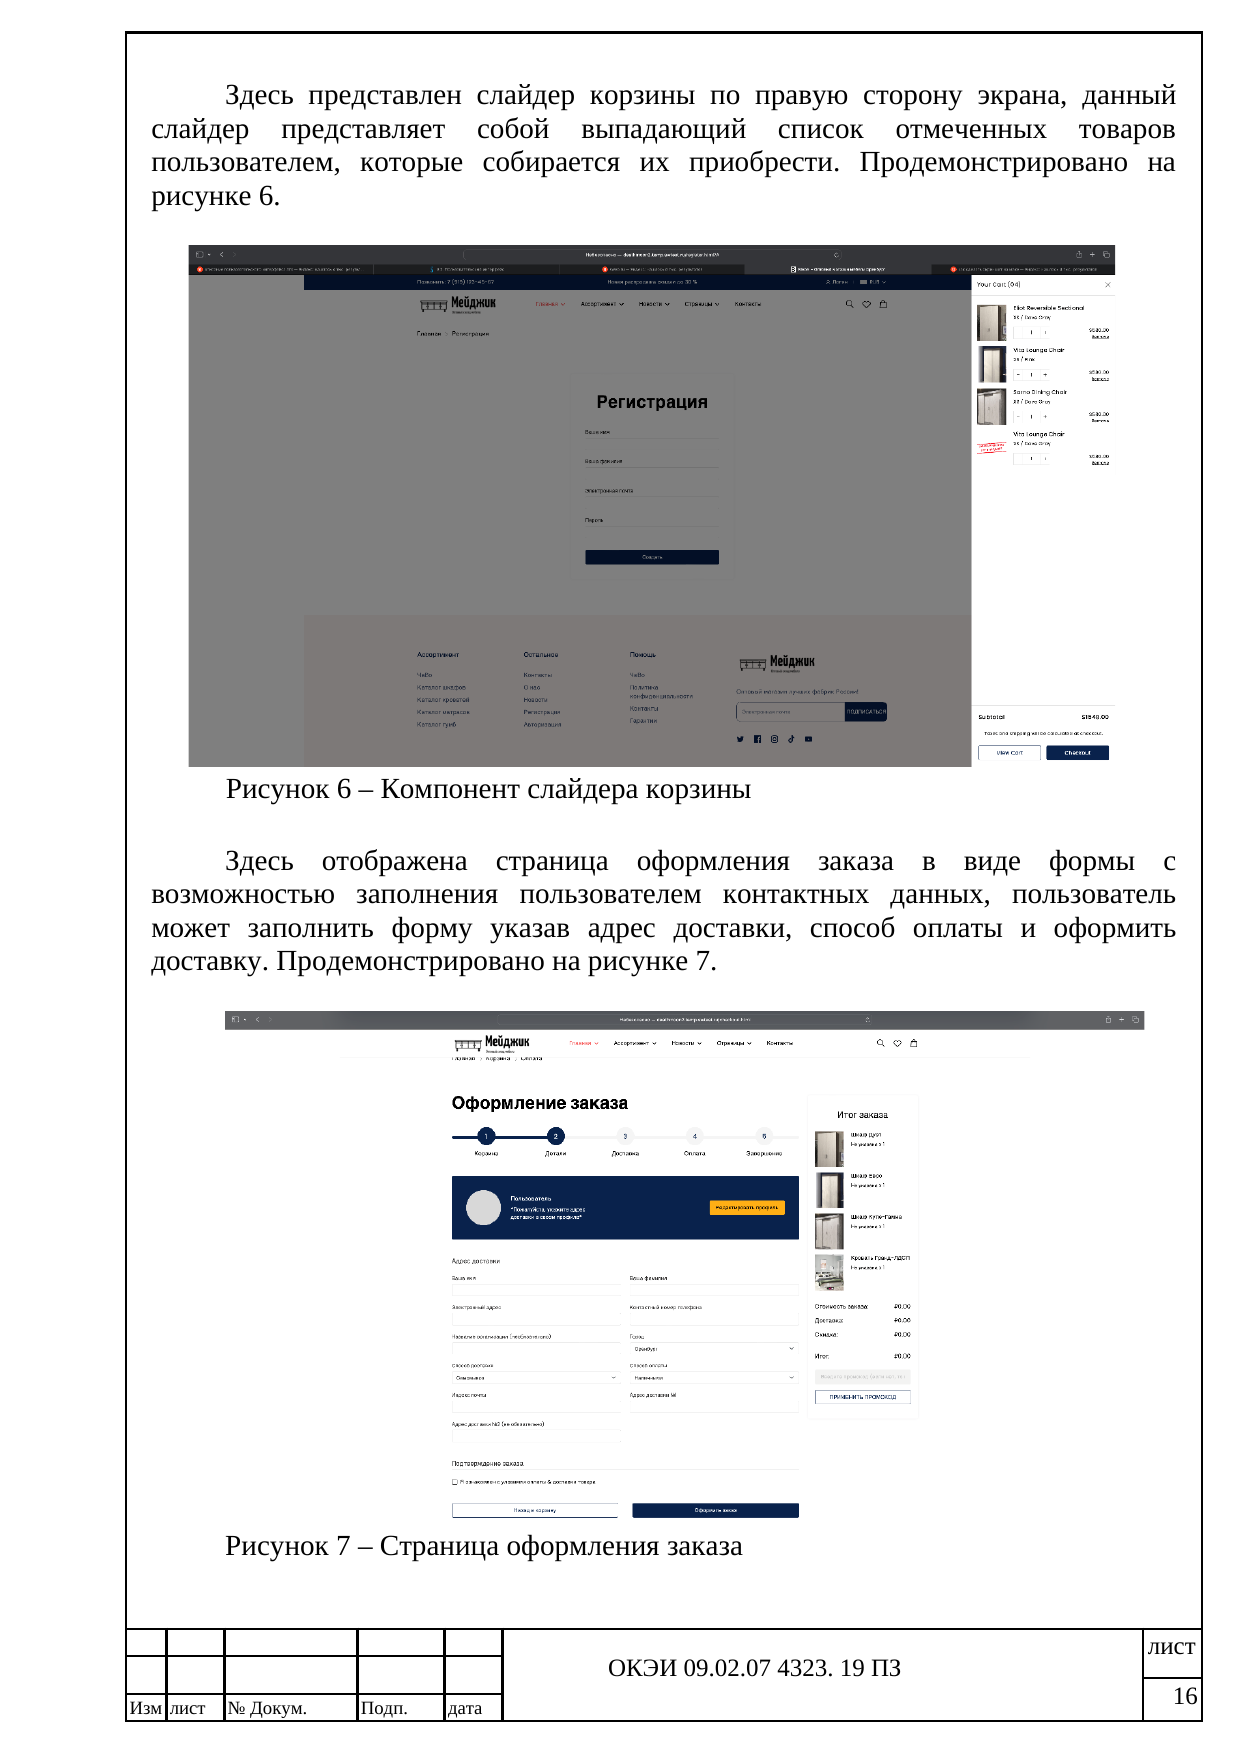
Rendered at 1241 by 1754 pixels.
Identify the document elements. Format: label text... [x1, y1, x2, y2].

table_cell лист [1144, 1630, 1201, 1677]
picture [188, 245, 1116, 767]
table_cell 16 [1144, 1679, 1201, 1720]
table_cell [226, 1630, 356, 1655]
table_cell [446, 1630, 501, 1655]
table_cell [168, 1630, 223, 1655]
table_cell ОКЭИ 09.02.07 4323. 19 ПЗ [504, 1630, 1142, 1720]
table_cell [168, 1657, 223, 1693]
table_cell дата [446, 1695, 501, 1720]
table_cell № Докум. [226, 1695, 356, 1720]
picture [225, 1011, 1145, 1529]
table_cell [127, 1630, 165, 1655]
table_cell [127, 1657, 165, 1693]
table_cell [359, 1630, 443, 1655]
table_cell Изм [127, 1695, 165, 1720]
table_cell [226, 1657, 356, 1693]
table_cell [359, 1657, 443, 1693]
table_cell лист [168, 1695, 223, 1720]
table_header Здесь представлен слайдер корзины по правую сторону экрана, данный слайдер представляет собой выпадающий список отмеченных товаров пользователем, которые собирается их приобрести. Продемонстрировано на рисунке 6. Рисунок 6 – Компонент слайдера корзины Здесь отображена страница оформления заказа в виде формы с возможностью заполнения пользователем контактных данных, пользователь может заполнить форму указав адрес доставки, способ оплаты и оформить доставку. Продемонстрировано на рисунке 7. Рисунок 7 – Страница оформления заказа [127, 34, 1201, 1627]
table_cell Подп. [359, 1695, 443, 1720]
table_cell [446, 1657, 501, 1693]
